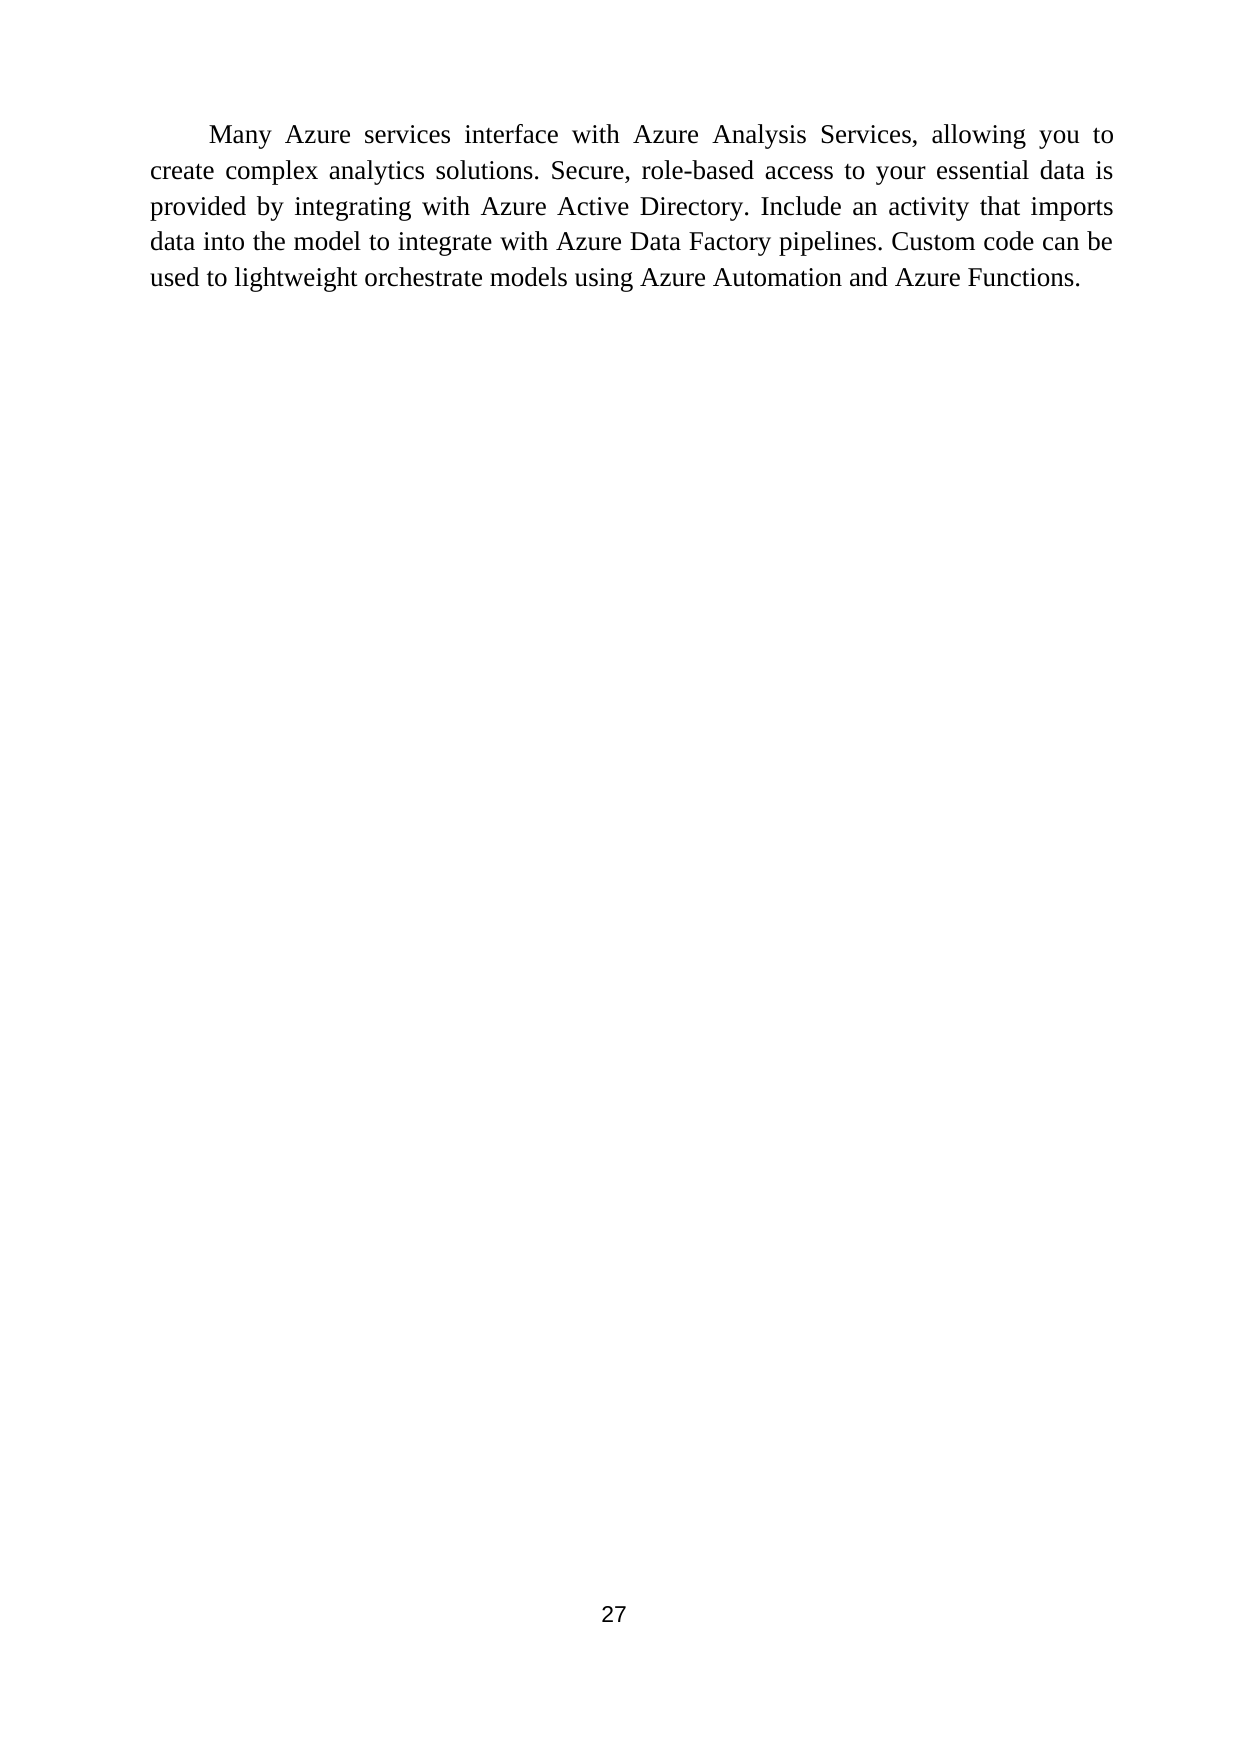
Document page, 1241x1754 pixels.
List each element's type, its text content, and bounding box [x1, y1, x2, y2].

text Many Azure services interface with Azure Analysis Services, allowing you to create complex analytics solutions. Secure, role-based access to your essential data is provided by integrating with Azure Active Directory. Include an activity that imports data into the model to integrate with Azure Data Factory pipelines. Custom code can be used to lightweight orchestrate models using Azure Automation and Azure Functions. [150, 118, 1115, 154]
text Many Azure services interface with Azure Analysis Services, allowing you to create complex analytics solutions. Secure, role-based access to your essential data is provided by integrating with Azure Active Directory. Include an activity that imports data into the model to integrate with Azure Data Factory pipelines. Custom code can be used to lightweight orchestrate models using Azure Automation and Azure Functions. [150, 256, 1115, 292]
